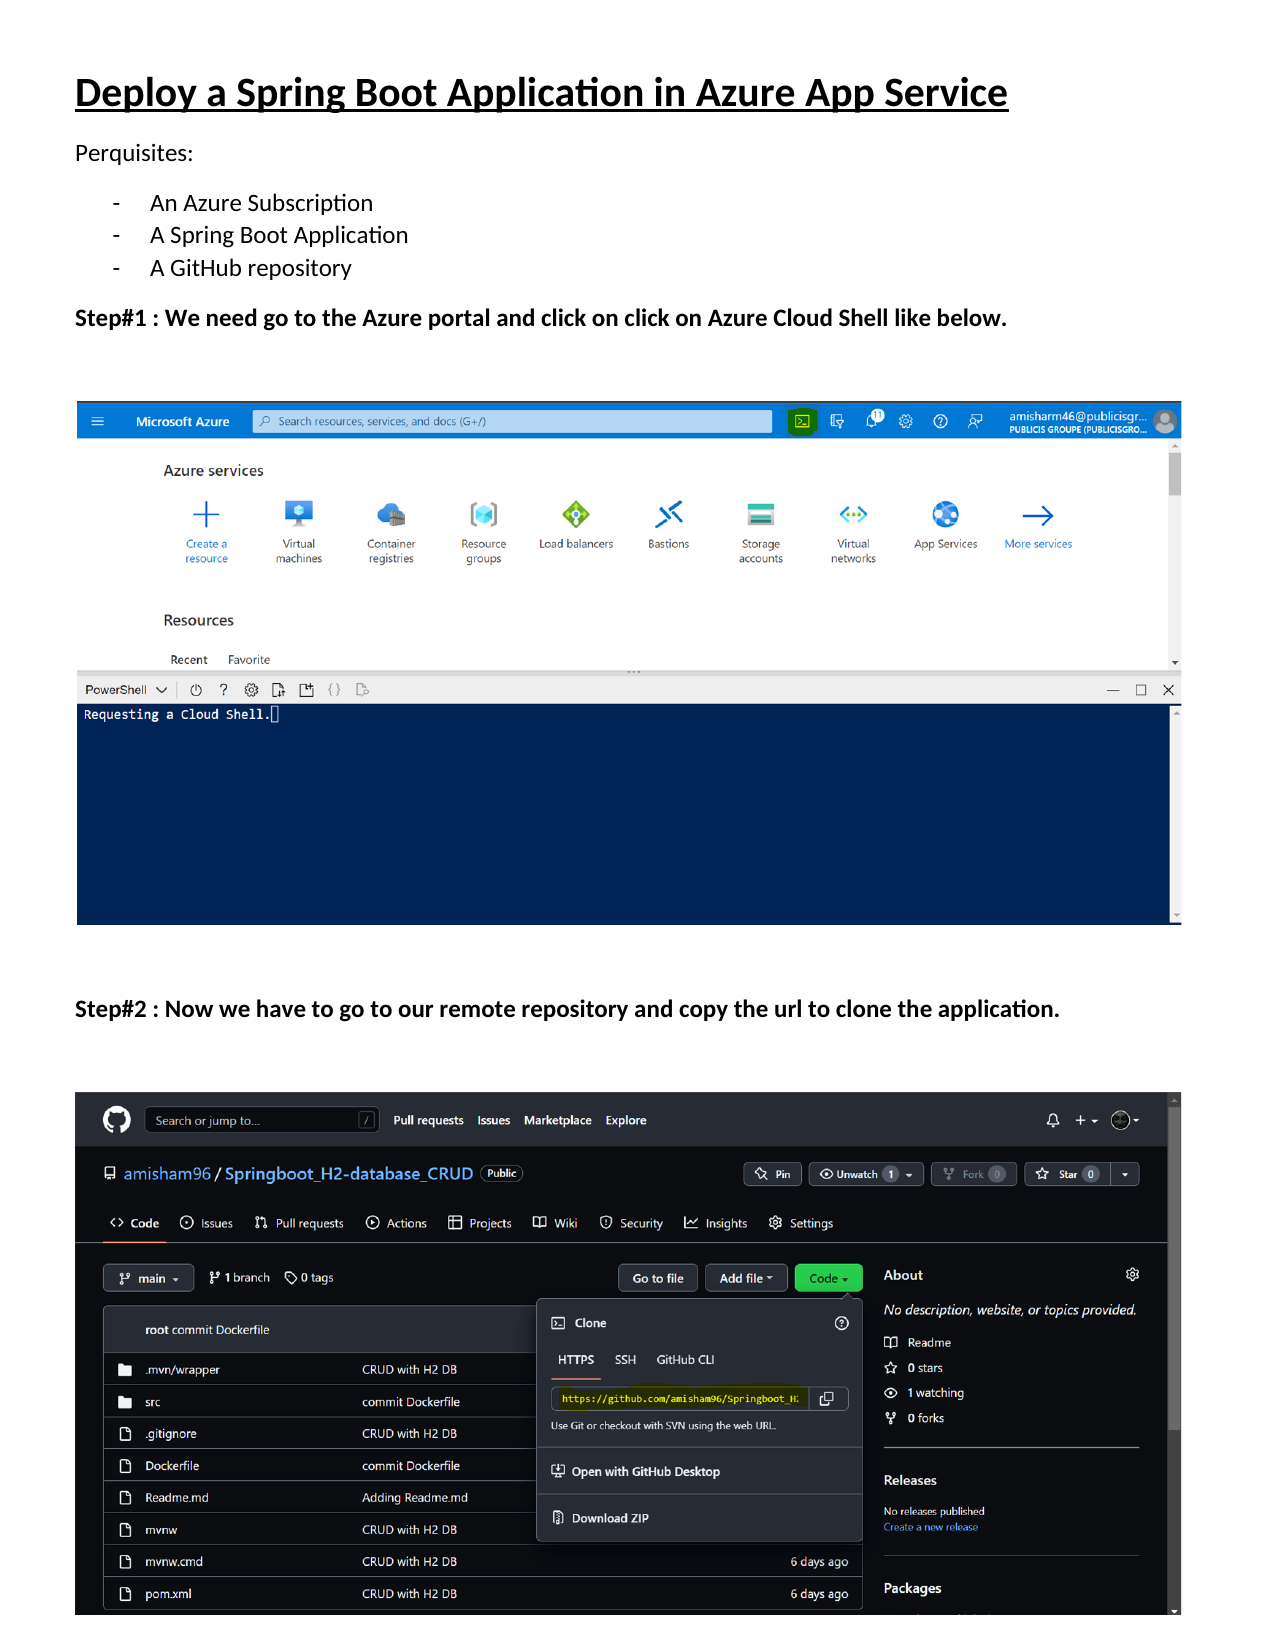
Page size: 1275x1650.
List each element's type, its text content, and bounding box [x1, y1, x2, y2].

text Deploy a Spring Boot Application in Azure App Service [75, 66, 1181, 116]
picture [75, 401, 1182, 925]
picture [75, 1092, 1182, 1615]
list A Spring Boot Application [112, 220, 1181, 250]
list An Azure Subscription [112, 187, 1181, 217]
text Step#2 : Now we have to go to our remote repository and copy the url to clone the application. [75, 993, 1181, 1024]
list A GitHub repository [112, 253, 1181, 283]
text Perquisites: [75, 137, 1181, 168]
text Step#1 : We need go to the Azure portal and click on click on Azure Cloud Shell like below. [75, 302, 1181, 333]
